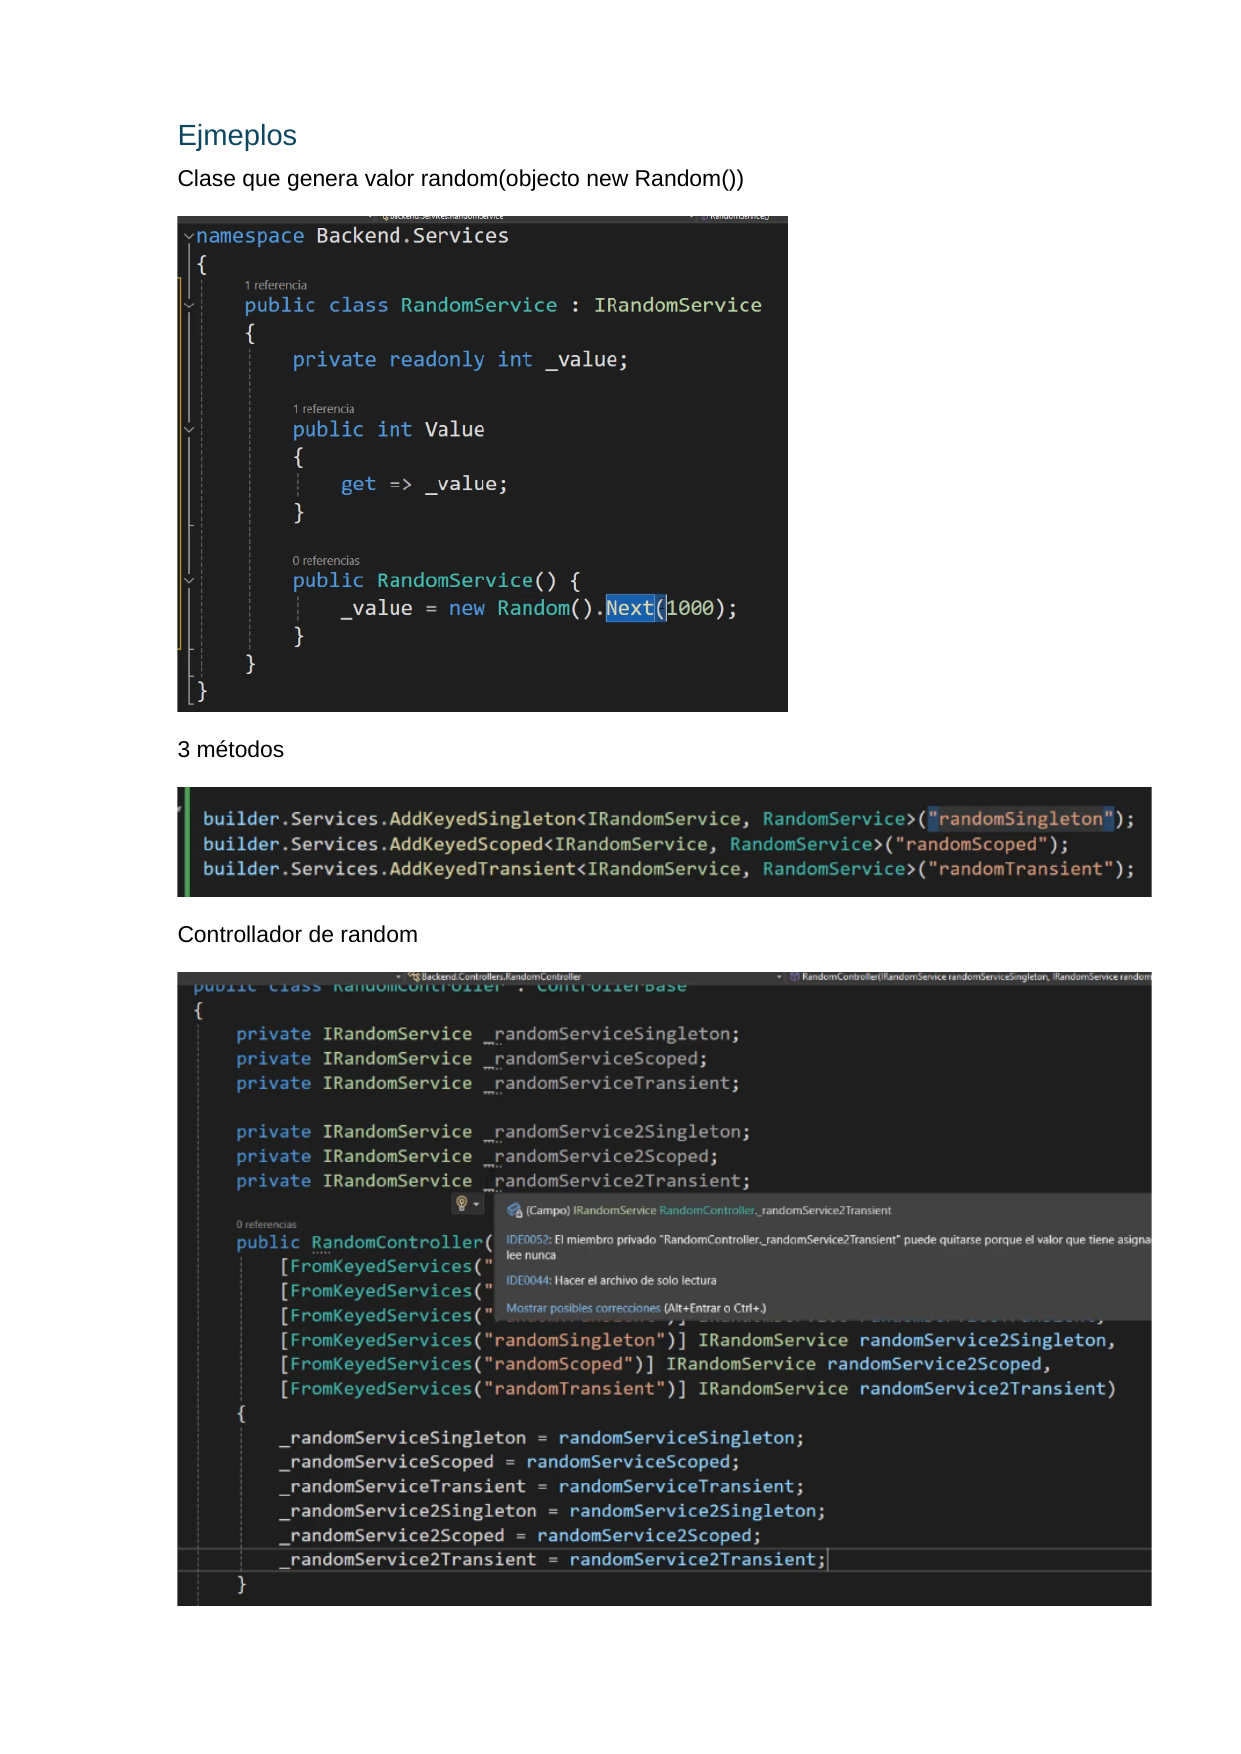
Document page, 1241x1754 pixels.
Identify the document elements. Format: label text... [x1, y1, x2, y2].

text 3 métodos [177, 736, 1152, 763]
subtitle Ejmeplos [177, 118, 1152, 152]
text Controllador de random [177, 921, 1152, 947]
picture [177, 787, 1152, 897]
picture [177, 216, 788, 712]
text Clase que genera valor random(objecto new Random()) [177, 165, 1152, 191]
picture [177, 972, 1152, 1606]
